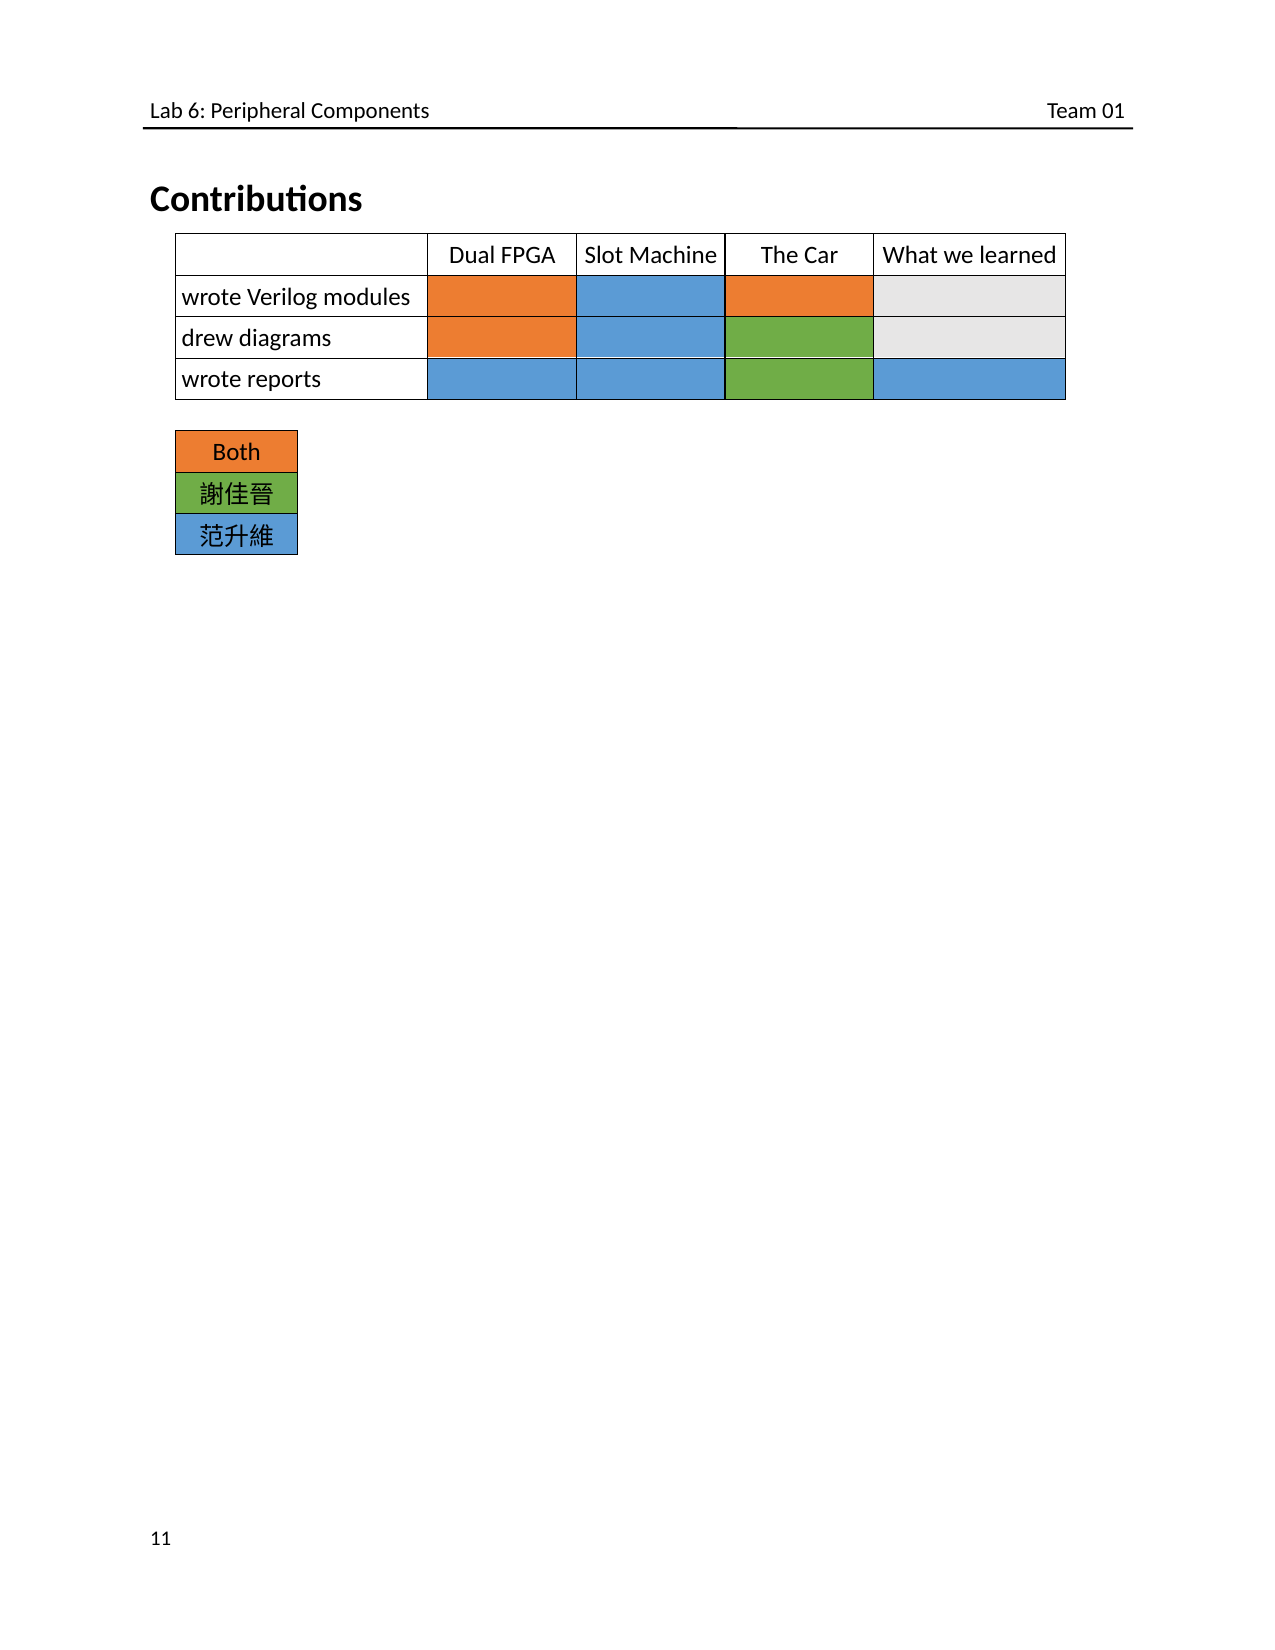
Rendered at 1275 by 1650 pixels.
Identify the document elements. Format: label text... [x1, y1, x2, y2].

table_header Dual FPGA [428, 234, 576, 275]
subtitle Contributions [150, 175, 1125, 221]
table_header What we learned [874, 234, 1065, 275]
table_cell drew diagrams [176, 317, 427, 357]
table_header [176, 234, 427, 275]
table_cell [428, 359, 576, 399]
table_header Slot Machine [577, 234, 724, 275]
table_cell [874, 276, 1065, 316]
table_cell [577, 359, 724, 399]
table_cell [428, 276, 576, 316]
table_cell [874, 359, 1065, 399]
table_cell [428, 317, 576, 357]
table_header The Car [726, 234, 873, 275]
table_header Both [176, 431, 297, 472]
table_cell wrote Verilog modules [176, 276, 427, 316]
table_cell 謝佳晉 [176, 473, 297, 513]
table_cell wrote reports [176, 359, 427, 399]
table_cell [577, 317, 724, 357]
table_cell [726, 317, 873, 357]
table_cell 范升維 [176, 514, 297, 554]
table_cell [726, 276, 873, 316]
table_cell [726, 359, 873, 399]
table_cell [577, 276, 724, 316]
table_cell [874, 317, 1065, 357]
